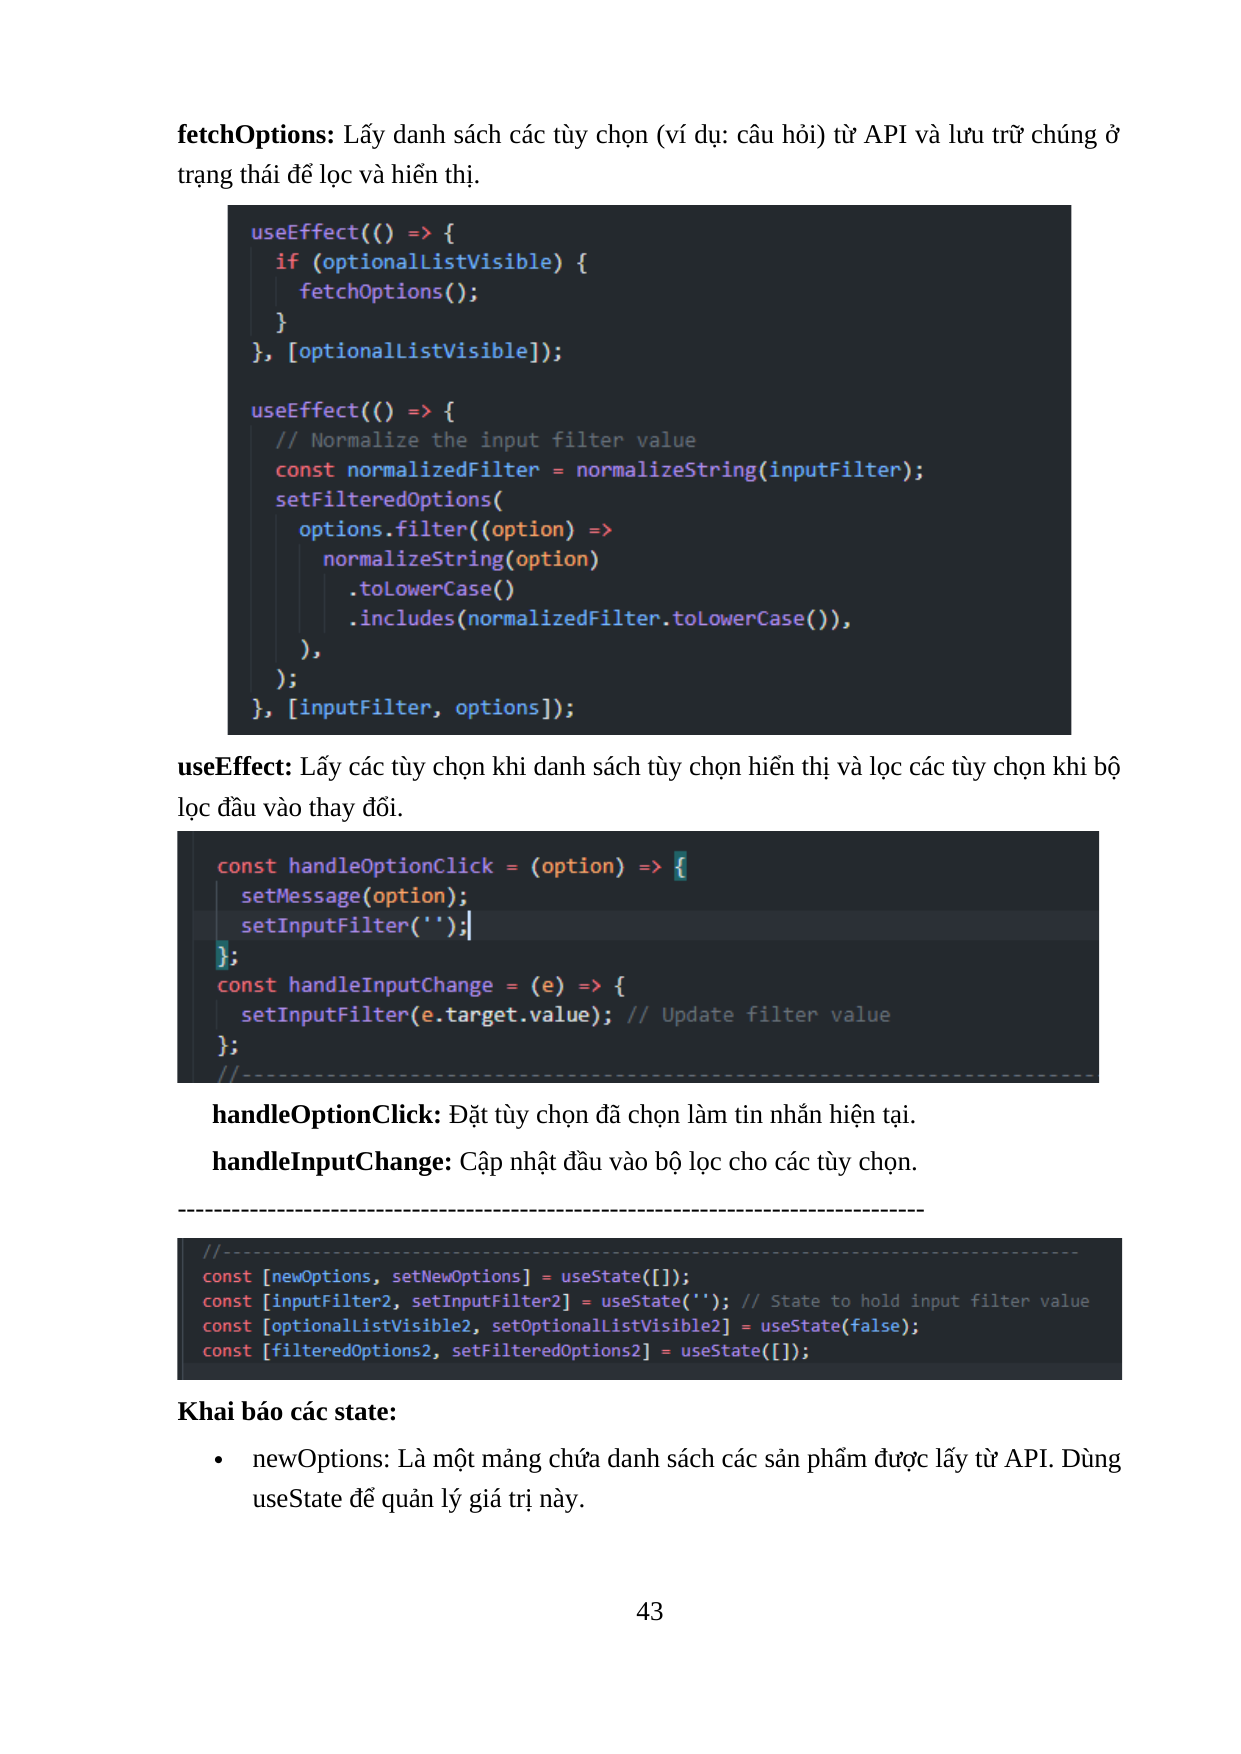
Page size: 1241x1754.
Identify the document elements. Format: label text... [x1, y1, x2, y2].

text Khai báo các state: [177, 1395, 1122, 1426]
picture [177, 831, 1100, 1083]
text  handleInputChange: Cập nhật đầu vào bộ lọc cho các tùy chọn. [177, 1145, 1122, 1176]
text  handleOptionClick: Đặt tùy chọn đã chọn làm tin nhắn hiện tại. [177, 1098, 1122, 1129]
list newOptions: Là một mảng chứa danh sách các sản phẩm được lấy từ API. Dùng useState để quản lý giá trị này. [215, 1442, 1122, 1513]
picture [227, 205, 1072, 735]
text fetchOptions: Lấy danh sách các tùy chọn (ví dụ: câu hỏi) từ API và lưu trữ chúng ở trạng thái để lọc và hiển thị. [177, 118, 1122, 190]
text ----------------------------------------------------------------------------------- [177, 1192, 1122, 1223]
picture [177, 1238, 1123, 1380]
